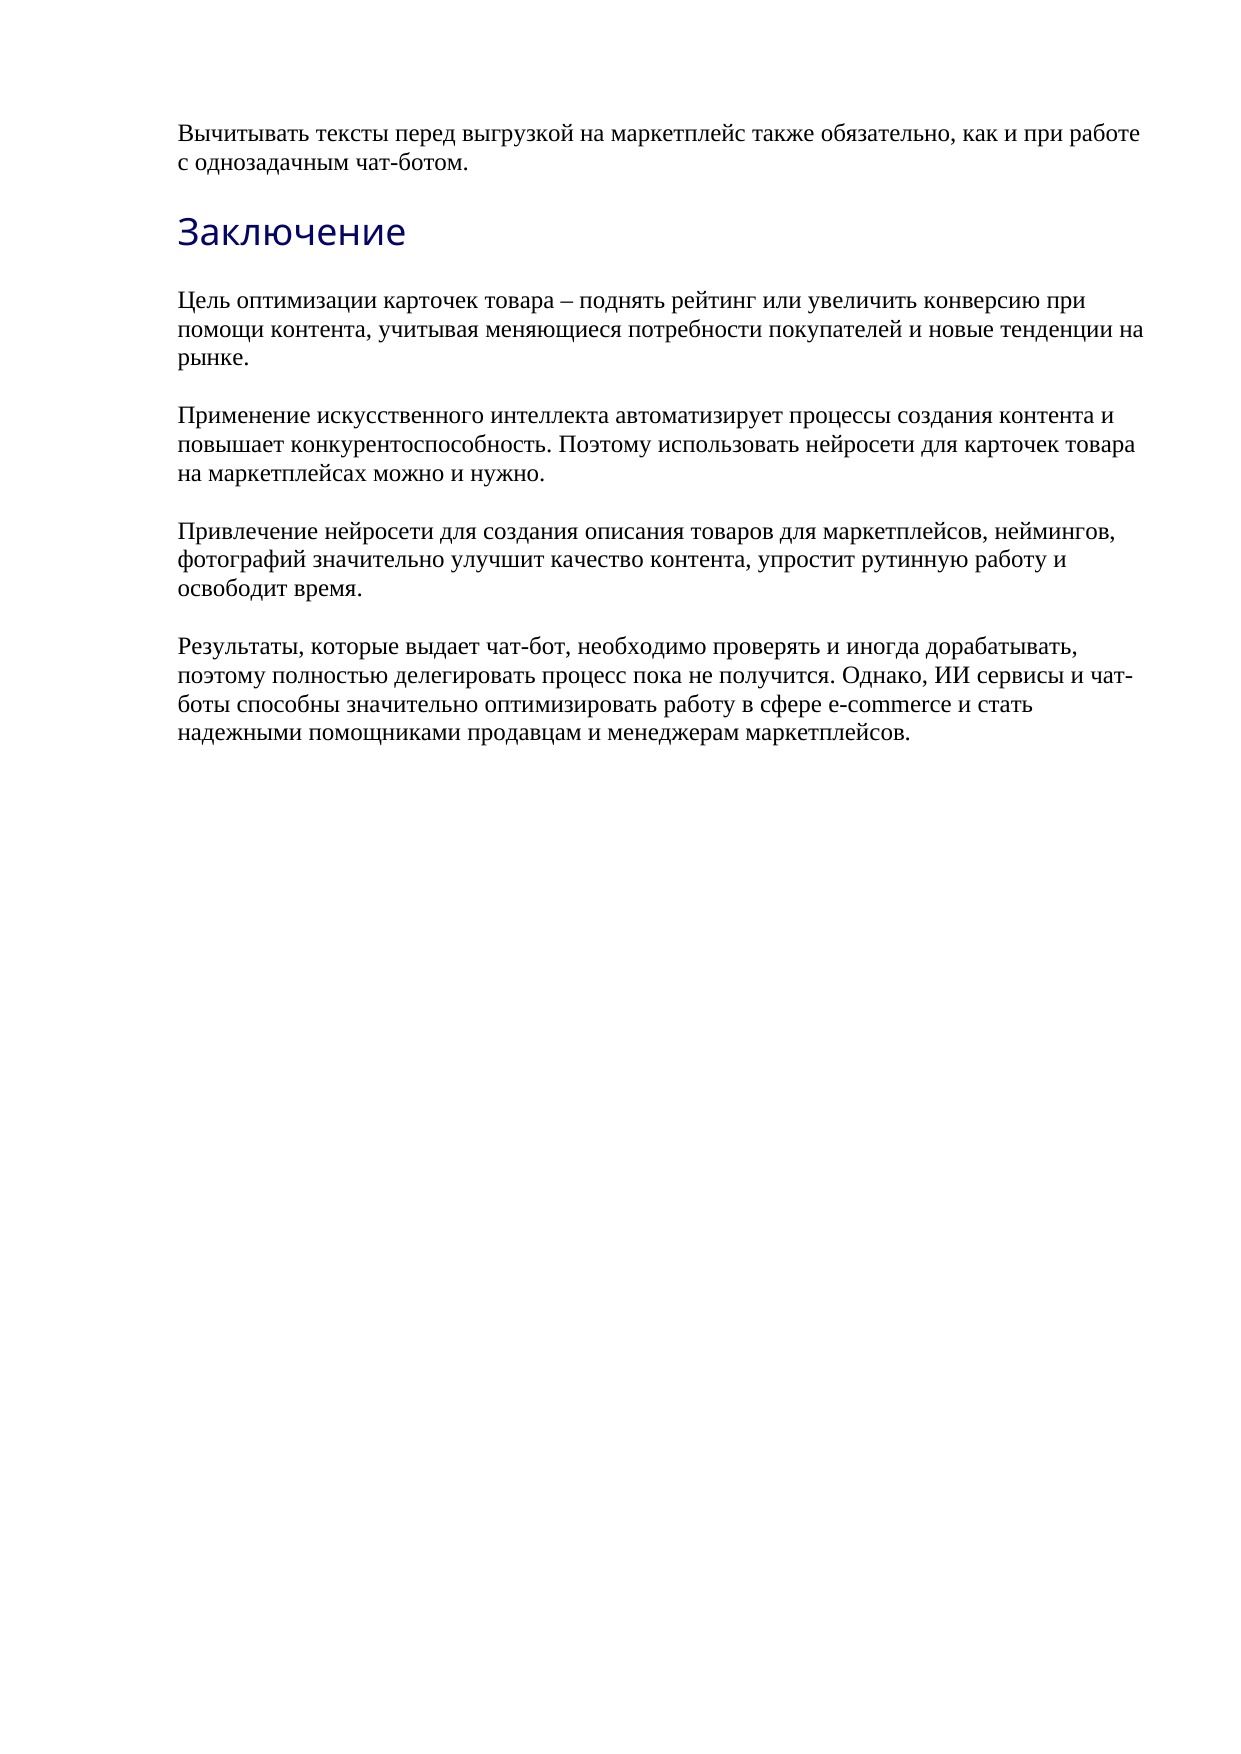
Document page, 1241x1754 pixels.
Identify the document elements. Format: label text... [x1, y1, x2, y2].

text Результаты, которые выдает чат-бот, необходимо проверять и иногда дорабатывать, поэтому полностью делегировать процесс пока не получится. Однако, ИИ сервисы и чат-боты способны значительно оптимизировать работу в сфере e-commerce и стать надежными помощниками продавцам и менеджерам маркетплейсов. [177, 631, 1152, 746]
text Привлечение нейросети для создания описания товаров для маркетплейсов, неймингов, фотографий значительно улучшит качество контента, упростит рутинную работу и освободит время. [177, 516, 1152, 602]
text Применение искусственного интеллекта автоматизирует процессы создания контента и повышает конкурентоспособность. Поэтому использовать нейросети для карточек товара на маркетплейсах можно и нужно. [177, 400, 1152, 487]
text Цель оптимизации карточек товара – поднять рейтинг или увеличить конверсию при помощи контента, учитывая меняющиеся потребности покупателей и новые тенденции на рынке. [177, 285, 1152, 371]
text Вычитывать тексты перед выгрузкой на маркетплейс также обязательно, как и при работе с однозадачным чат-ботом. [177, 118, 1152, 176]
text Заключение [177, 205, 1152, 256]
